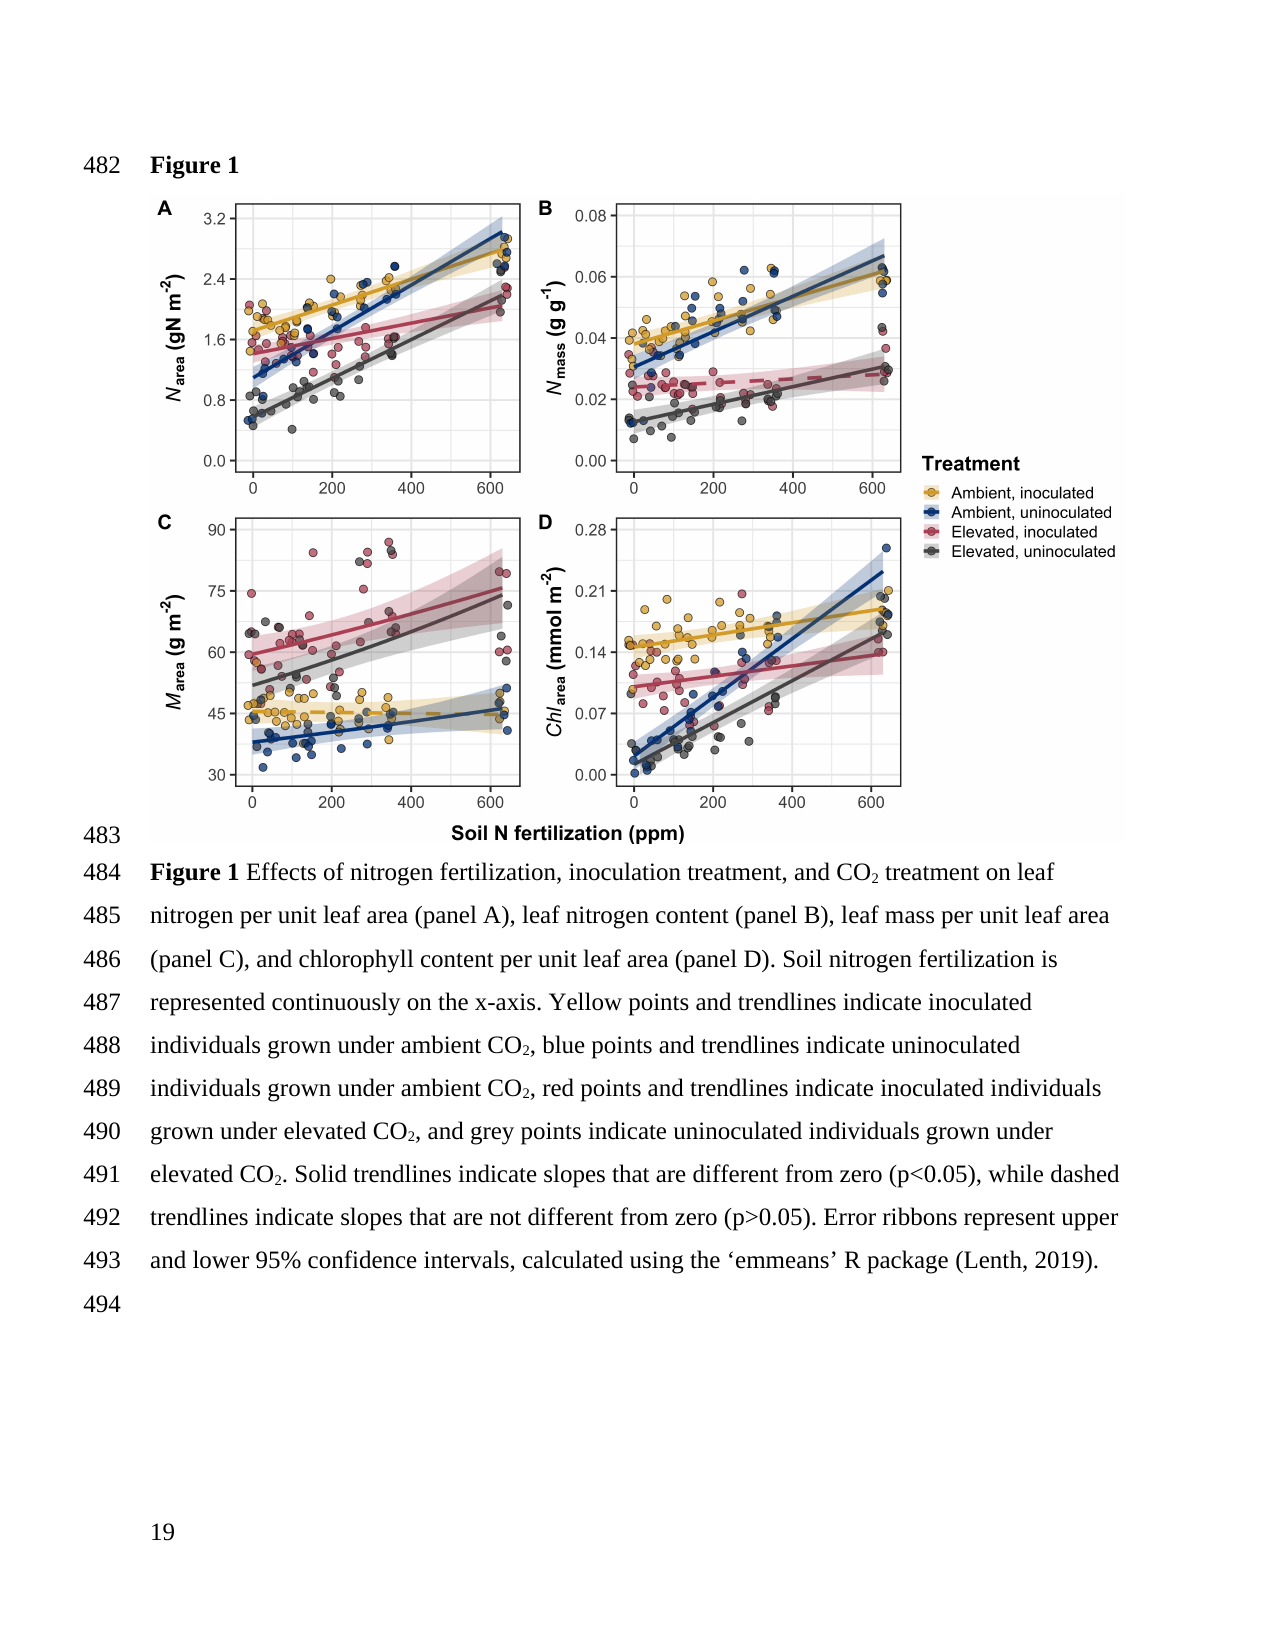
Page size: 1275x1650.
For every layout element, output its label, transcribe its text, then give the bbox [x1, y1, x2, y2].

picture [150, 193, 1125, 844]
text Figure 1 [150, 150, 1125, 179]
text Figure 1 Effects of nitrogen fertilization, inoculation treatment, and CO2 treatment on leaf nitrogen per unit leaf area (panel A), leaf nitrogen content (panel B), leaf mass per unit leaf area (panel C), and chlorophyll content per unit leaf area (panel D). Soil nitrogen fertilization is represented continuously on the x-axis. Yellow points and trendlines indicate inoculated individuals grown under ambient CO2, blue points and trendlines indicate uninoculated individuals grown under ambient CO2, red points and trendlines indicate inoculated individuals grown under elevated CO2, and grey points indicate uninoculated individuals grown under elevated CO2. Solid trendlines indicate slopes that are different from zero (p<0.05), while dashed trendlines indicate slopes that are not different from zero (p>0.05). Error ribbons represent upper and lower 95% confidence intervals, calculated using the ‘emmeans’ R package (Lenth, 2019). [150, 857, 1125, 1274]
